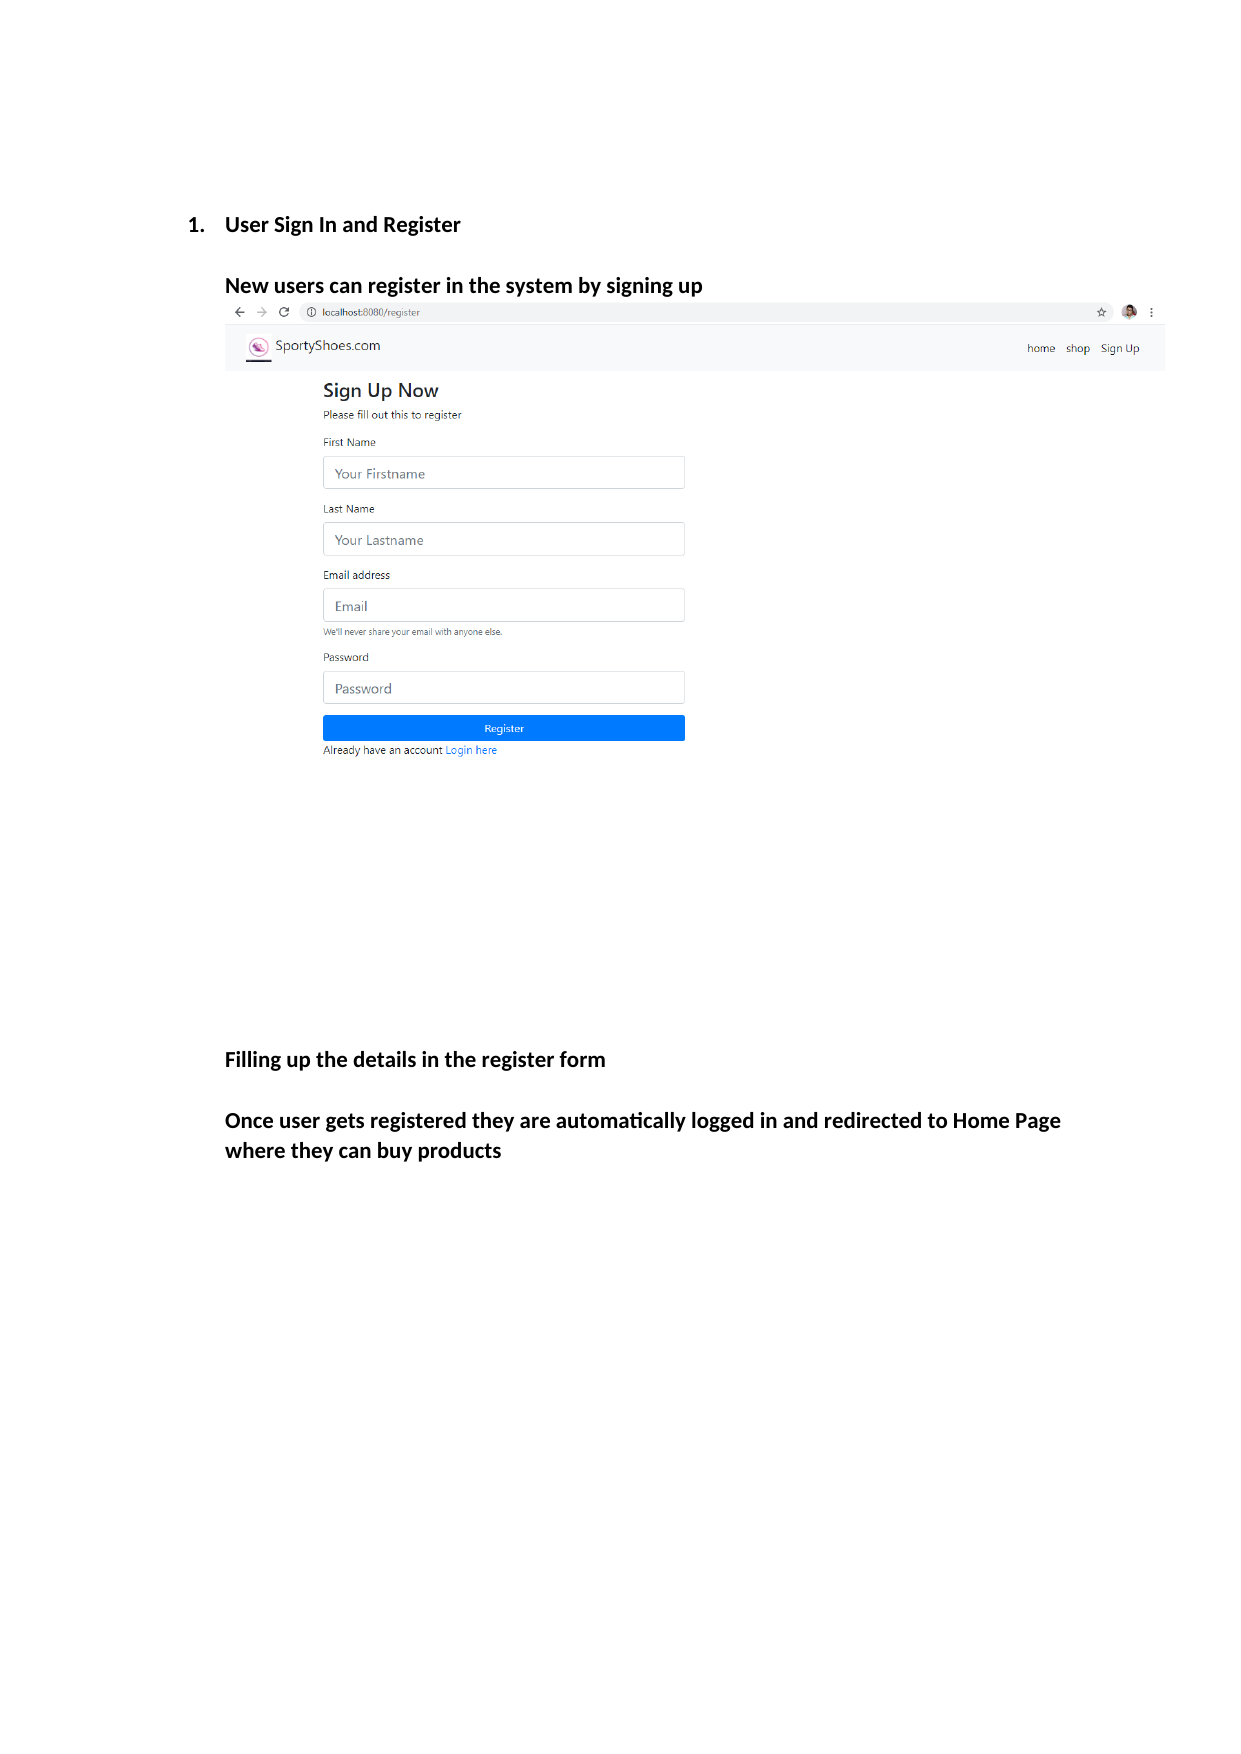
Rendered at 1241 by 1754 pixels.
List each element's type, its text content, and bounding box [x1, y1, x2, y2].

list User Sign In and Register [187, 210, 1090, 238]
list Once user gets registered they are automatically logged in and redirected to Home Page where they can buy products [225, 1106, 1090, 1164]
list Filling up the details in the register form [225, 1046, 1090, 1073]
list New users can register in the system by signing up [225, 271, 1090, 299]
picture [225, 301, 1166, 772]
